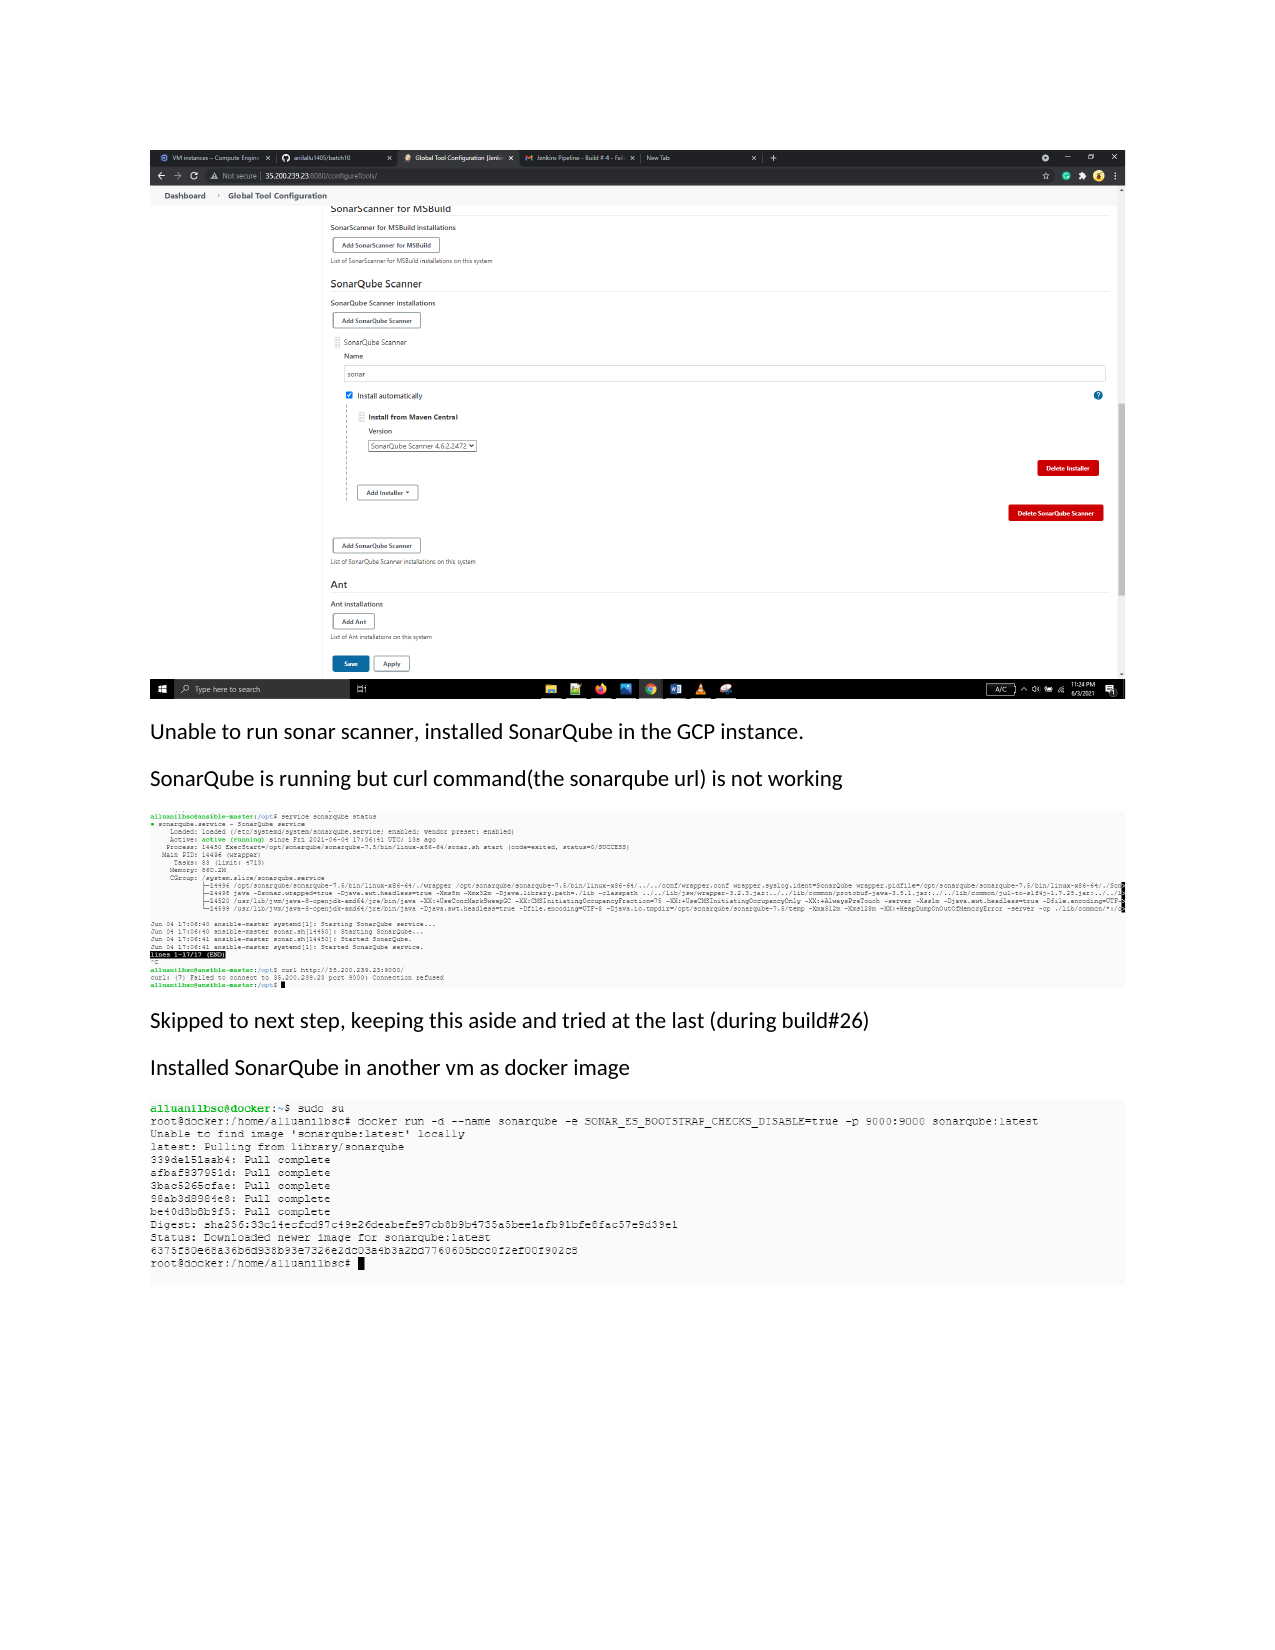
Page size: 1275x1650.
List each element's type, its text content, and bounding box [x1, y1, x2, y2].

picture [150, 150, 1125, 699]
picture [150, 1100, 1125, 1285]
text Unable to run sonar scanner, installed SonarQube in the GCP instance. [150, 717, 1125, 745]
text Installed SonarQube in another vm as docker image [150, 1053, 1125, 1082]
text Skipped to next step, keeping this aside and tried at the last (during build#26) [150, 1007, 1125, 1035]
picture [150, 811, 1125, 988]
text SonarQube is running but curl command(the sonarqube url) is not working [150, 764, 1125, 792]
